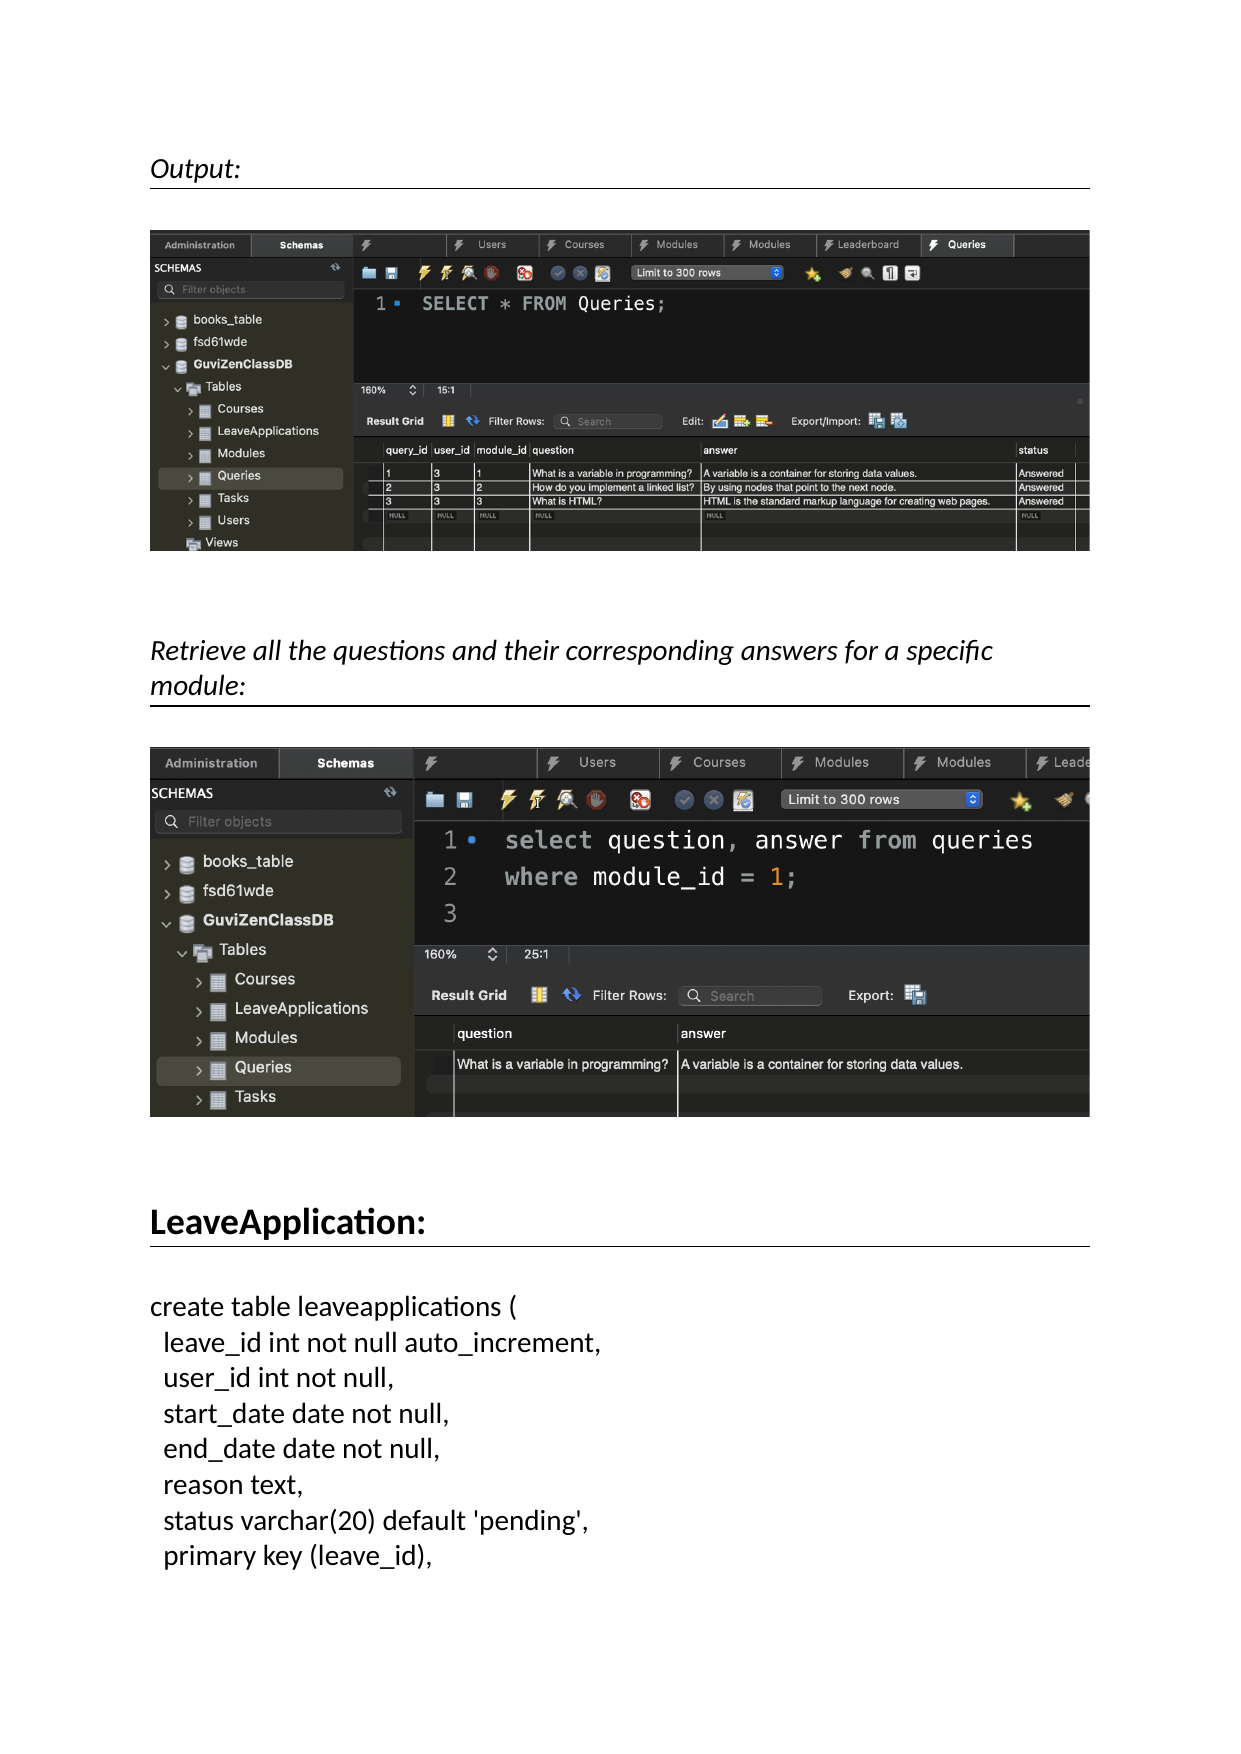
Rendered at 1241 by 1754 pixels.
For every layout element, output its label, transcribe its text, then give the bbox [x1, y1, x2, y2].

text create table leaveapplications ( [150, 1288, 1090, 1324]
text LeaveApplication: [150, 1198, 1090, 1246]
text reason text, [150, 1466, 1090, 1502]
text leave_id int not null auto_increment, [150, 1324, 1090, 1359]
text Retrieve all the questions and their corresponding answers for a specific module: [150, 632, 1090, 705]
text start_date date not null, [150, 1395, 1090, 1431]
text status varchar(20) default 'pending', [150, 1502, 1090, 1537]
text Output: [150, 150, 1090, 188]
text primary key (leave_id), [150, 1537, 1090, 1573]
picture [150, 747, 1090, 1117]
text end_date date not null, [150, 1431, 1090, 1466]
picture [150, 230, 1090, 551]
text user_id int not null, [150, 1359, 1090, 1395]
